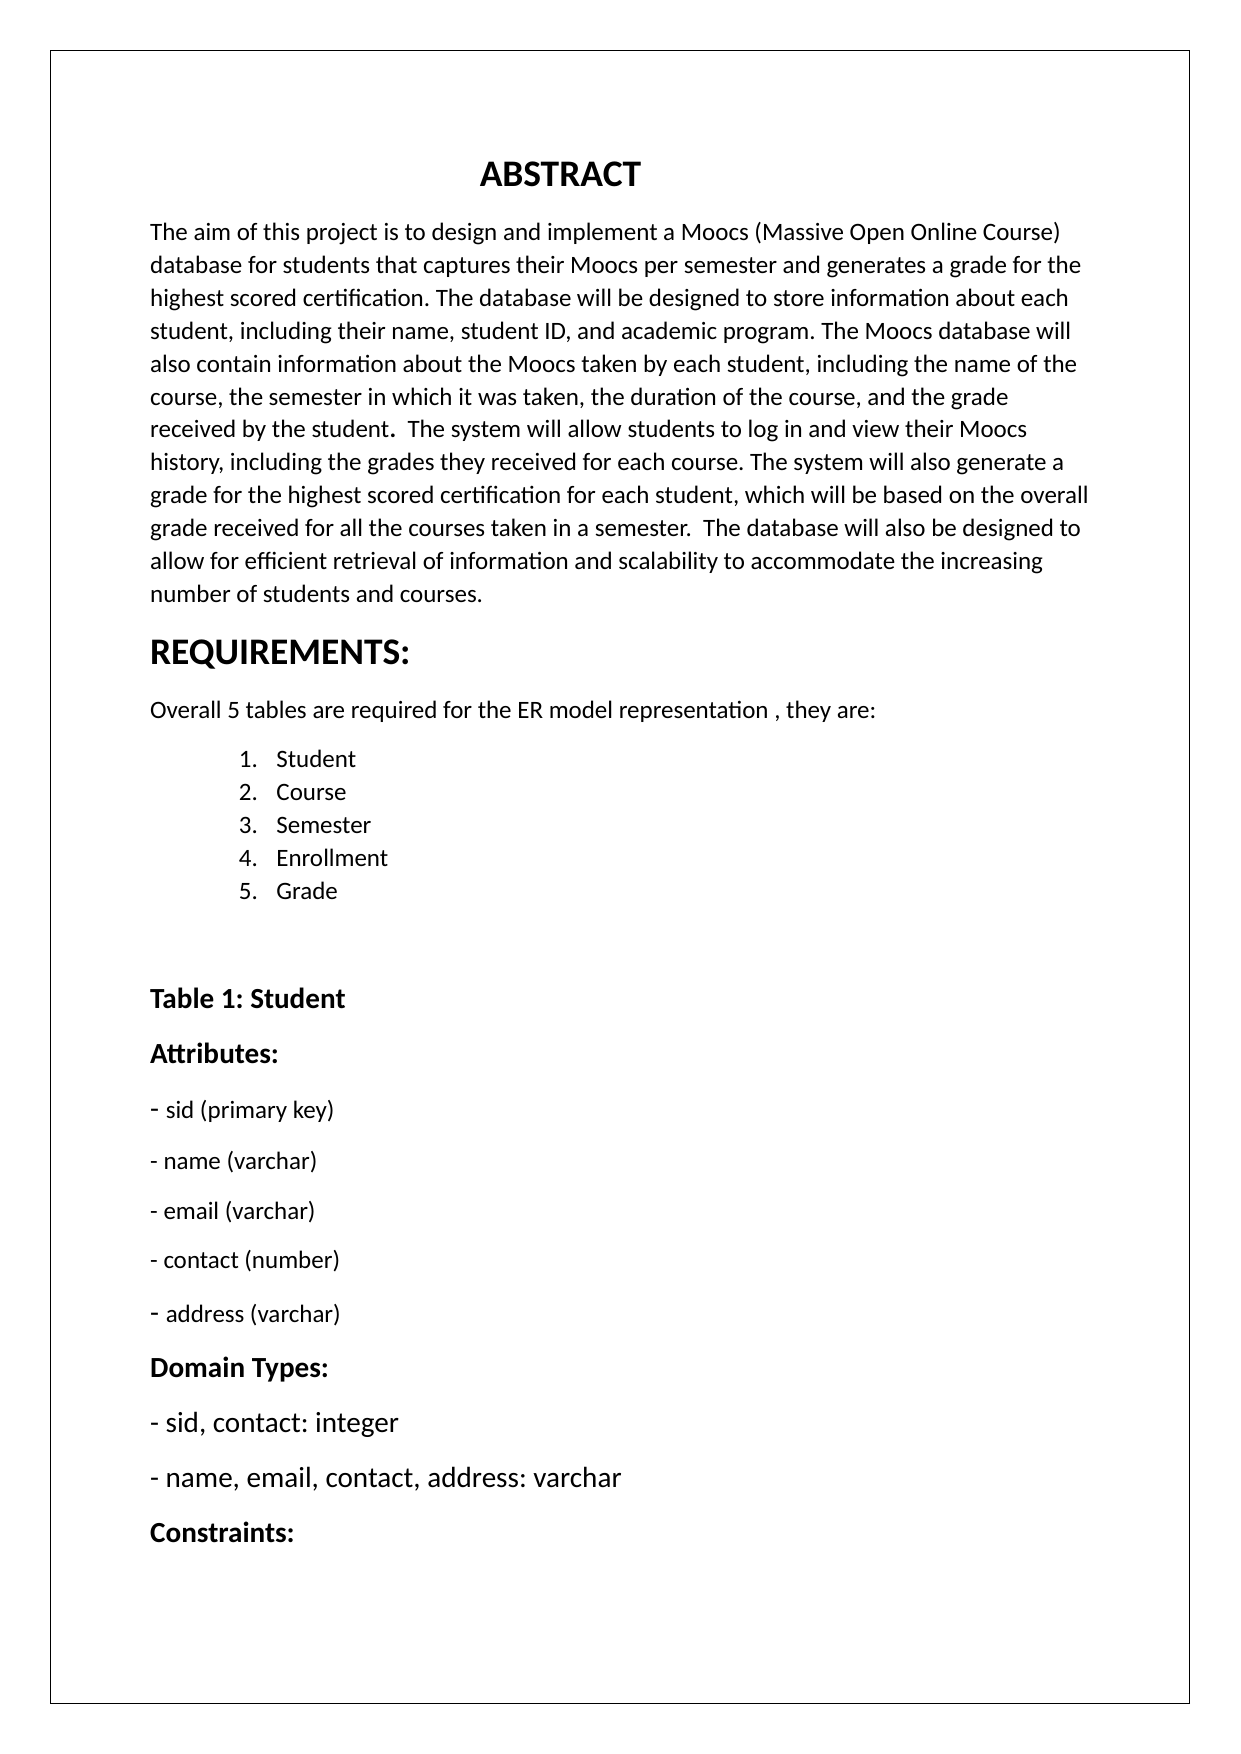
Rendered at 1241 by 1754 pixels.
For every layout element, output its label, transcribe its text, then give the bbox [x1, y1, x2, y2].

text - contact (number) [150, 1244, 1090, 1275]
text The aim of this project is to design and implement a Moocs (Massive Open Online Course) database for students that captures their Moocs per semester and generates a grade for the highest scored certification. The database will be designed to store information about each student, including their name, student ID, and academic program. The Moocs database will also contain information about the Moocs taken by each student, including the name of the course, the semester in which it was taken, the duration of the course, and the grade received by the student. The system will allow students to log in and view their Moocs history, including the grades they received for each course. The system will also generate a grade for the highest scored certification for each student, which will be based on the overall grade received for all the courses taken in a semester. The database will also be designed to allow for efficient retrieval of information and scalability to accommodate the increasing number of students and courses. [150, 216, 1090, 609]
list Semester [239, 809, 1090, 840]
text ABSTRACT [150, 150, 1090, 196]
text - address (varchar) [150, 1294, 1090, 1329]
list Student [239, 743, 1090, 774]
text Attributes: [150, 1035, 1090, 1071]
list Enrollment [239, 842, 1090, 873]
text Domain Types: [150, 1349, 1090, 1385]
text REQUIREMENTS: [150, 628, 1090, 674]
text - name, email, contact, address: varchar [150, 1459, 1090, 1495]
text - sid (primary key) [150, 1090, 1090, 1126]
list Course [239, 776, 1090, 807]
text Constraints: [150, 1514, 1090, 1550]
list Grade [239, 875, 1090, 906]
text - name (varchar) [150, 1145, 1090, 1176]
text Table 1: Student [150, 980, 1090, 1016]
text - email (varchar) [150, 1195, 1090, 1225]
text - sid, contact: integer [150, 1404, 1090, 1440]
text Overall 5 tables are required for the ER model representation , they are: [150, 694, 1090, 724]
